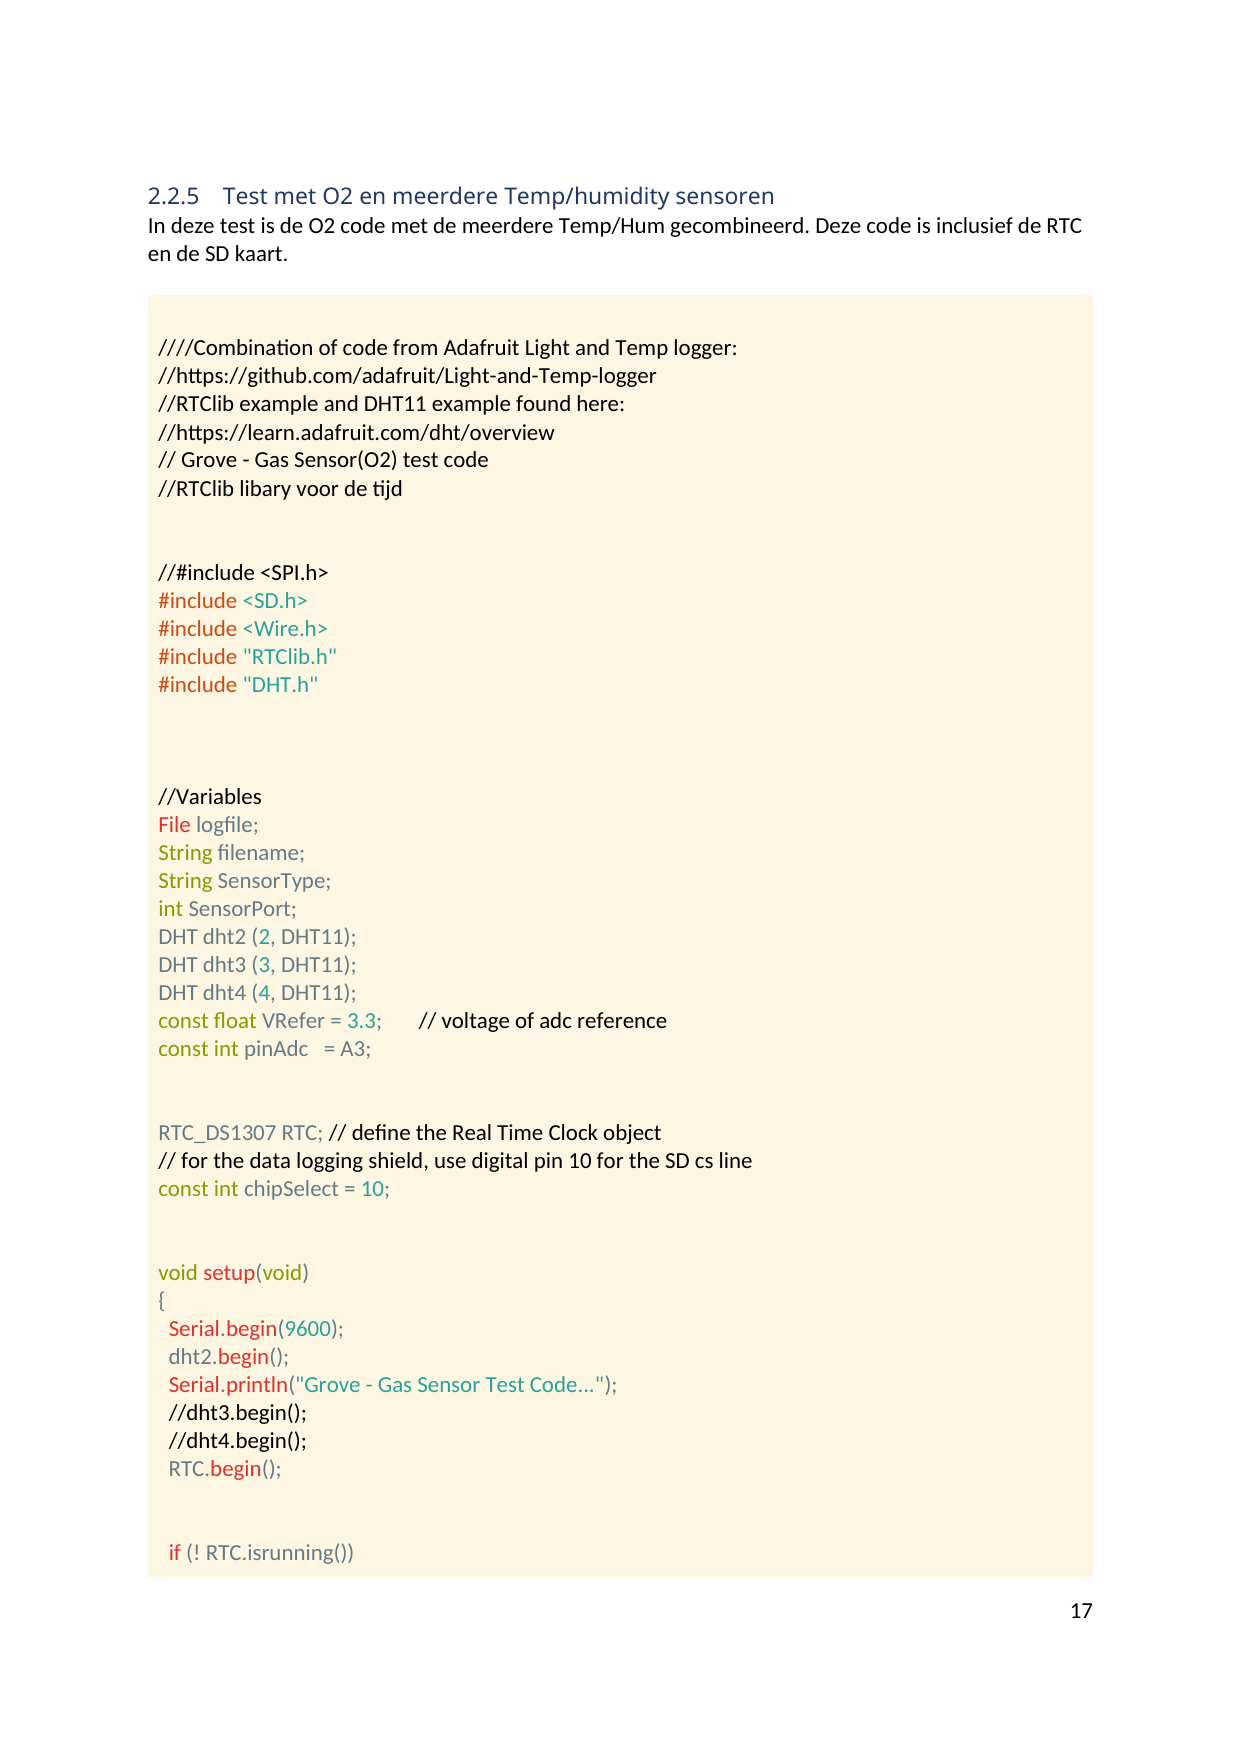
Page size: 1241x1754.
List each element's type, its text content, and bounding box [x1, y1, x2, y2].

text In deze test is de O2 code met de meerdere Temp/Hum gecombineerd. Deze code is inclusief de RTC en de SD kaart. [148, 211, 1093, 267]
subtitle Test met O2 en meerdere Temp/humidity sensoren [148, 180, 1093, 211]
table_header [148, 295, 1093, 1577]
